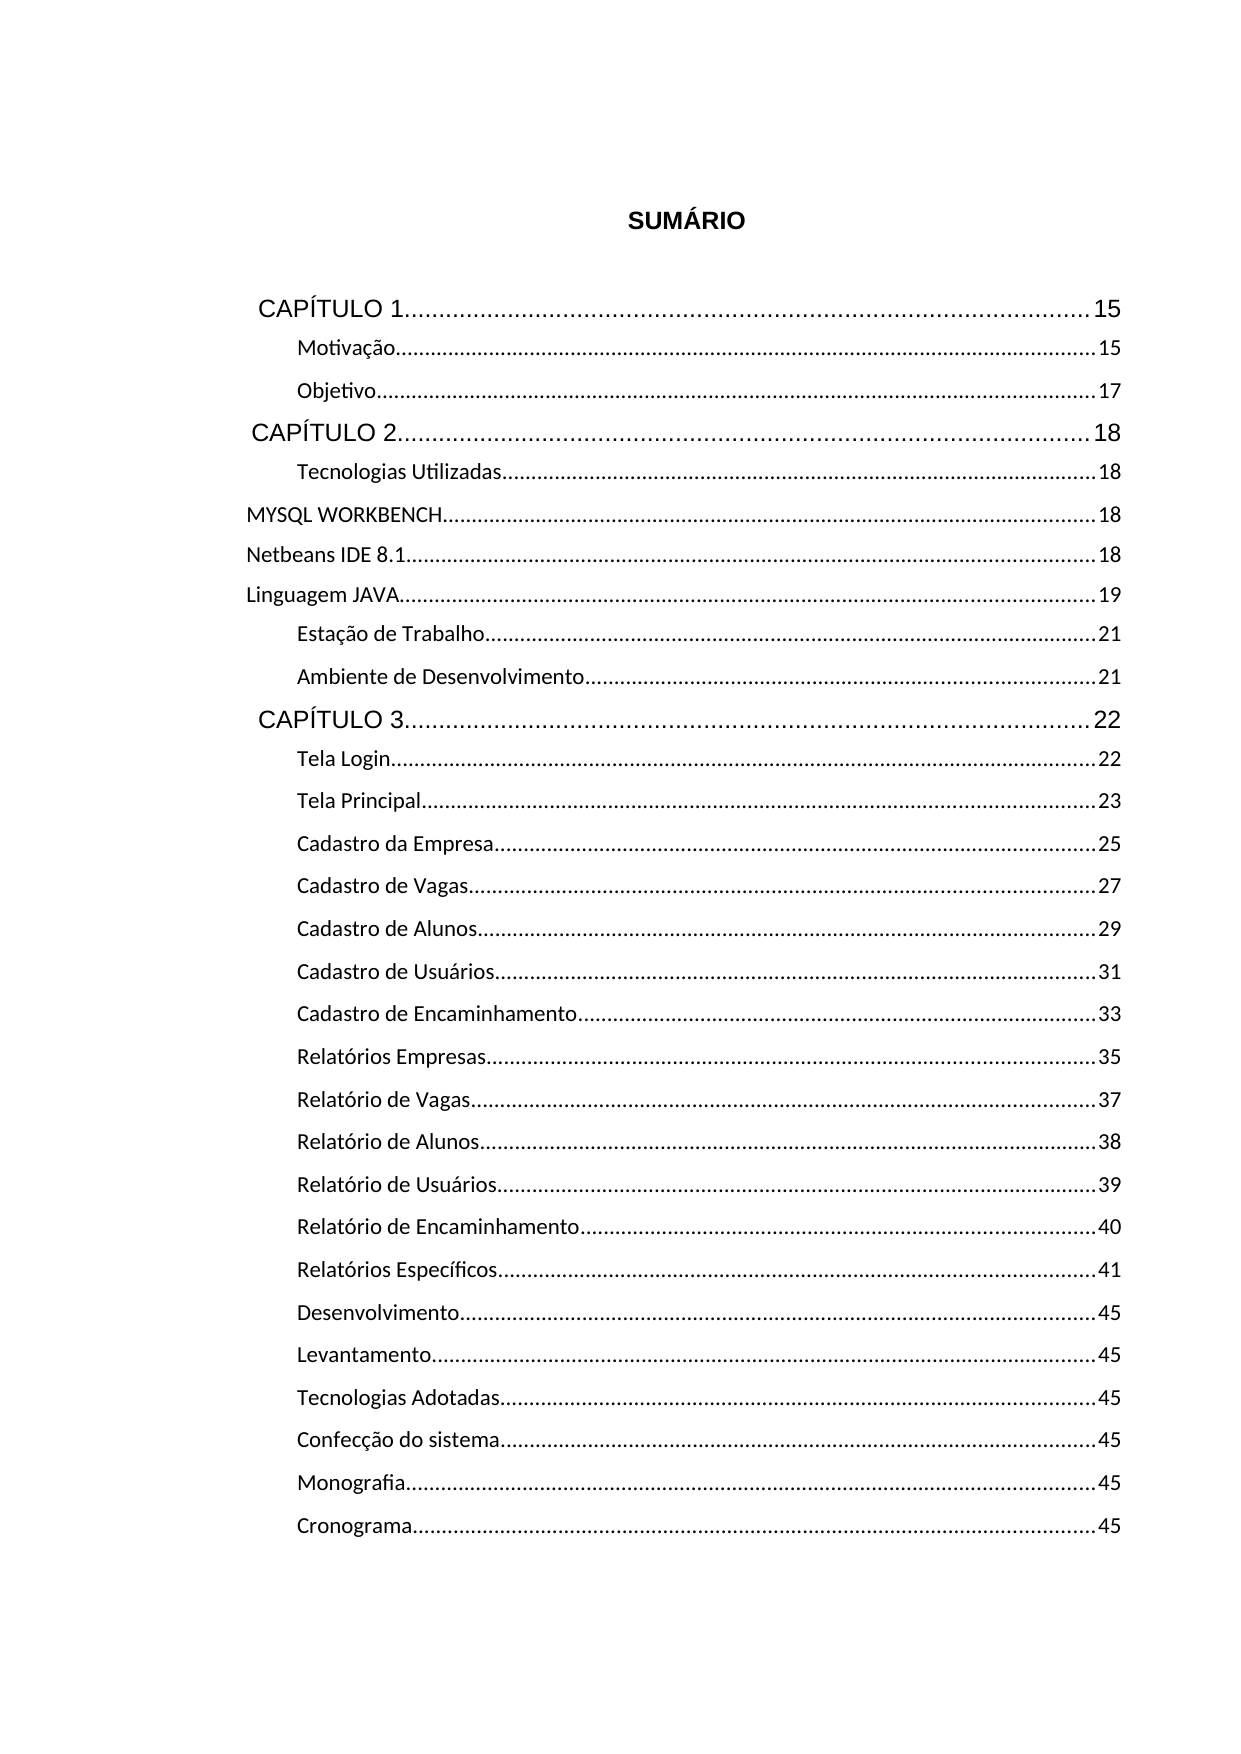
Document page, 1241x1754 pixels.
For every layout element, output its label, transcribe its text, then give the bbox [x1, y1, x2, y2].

text Desenvolvimento 45 [223, 1298, 1122, 1326]
text Relatório de Vagas 37 [223, 1085, 1122, 1113]
text MYSQL WORKBENCH 18 [246, 500, 1122, 528]
text Tecnologias Utilizadas 18 [223, 457, 1122, 486]
text Motivação 15 [223, 333, 1122, 361]
text Objetivo 17 [223, 376, 1122, 404]
text Tela Principal 23 [223, 786, 1122, 814]
text Tecnologias Adotadas 45 [223, 1383, 1122, 1411]
text Cadastro de Usuários 31 [223, 957, 1122, 985]
text Relatórios Específicos 41 [223, 1255, 1122, 1283]
text Cadastro de Vagas 27 [223, 872, 1122, 900]
text Netbeans IDE 8.1 18 [246, 540, 1122, 568]
text Relatório de Encaminhamento 40 [223, 1212, 1122, 1241]
text Tela Login 22 [223, 744, 1122, 772]
text CAPÍTULO 2 18 [177, 418, 1122, 447]
text Cadastro da Empresa 25 [223, 829, 1122, 857]
text Relatórios Empresas 35 [223, 1042, 1122, 1070]
text Cadastro de Alunos 29 [223, 914, 1122, 942]
text Monografia 45 [223, 1468, 1122, 1496]
text Confecção do sistema 45 [223, 1426, 1122, 1453]
text SUMÁRIO [177, 206, 1122, 235]
text CAPÍTULO 3 22 [177, 705, 1122, 733]
text Cronograma 45 [223, 1511, 1122, 1539]
text Relatório de Alunos 38 [223, 1127, 1122, 1155]
text Estação de Trabalho 21 [223, 619, 1122, 647]
text Linguagem JAVA 19 [246, 580, 1122, 608]
text Relatório de Usuários 39 [223, 1170, 1122, 1198]
text Ambiente de Desenvolvimento 21 [223, 662, 1122, 690]
text CAPÍTULO 1 15 [177, 294, 1122, 323]
text Cadastro de Encaminhamento 33 [223, 999, 1122, 1027]
text Levantamento 45 [223, 1340, 1122, 1368]
